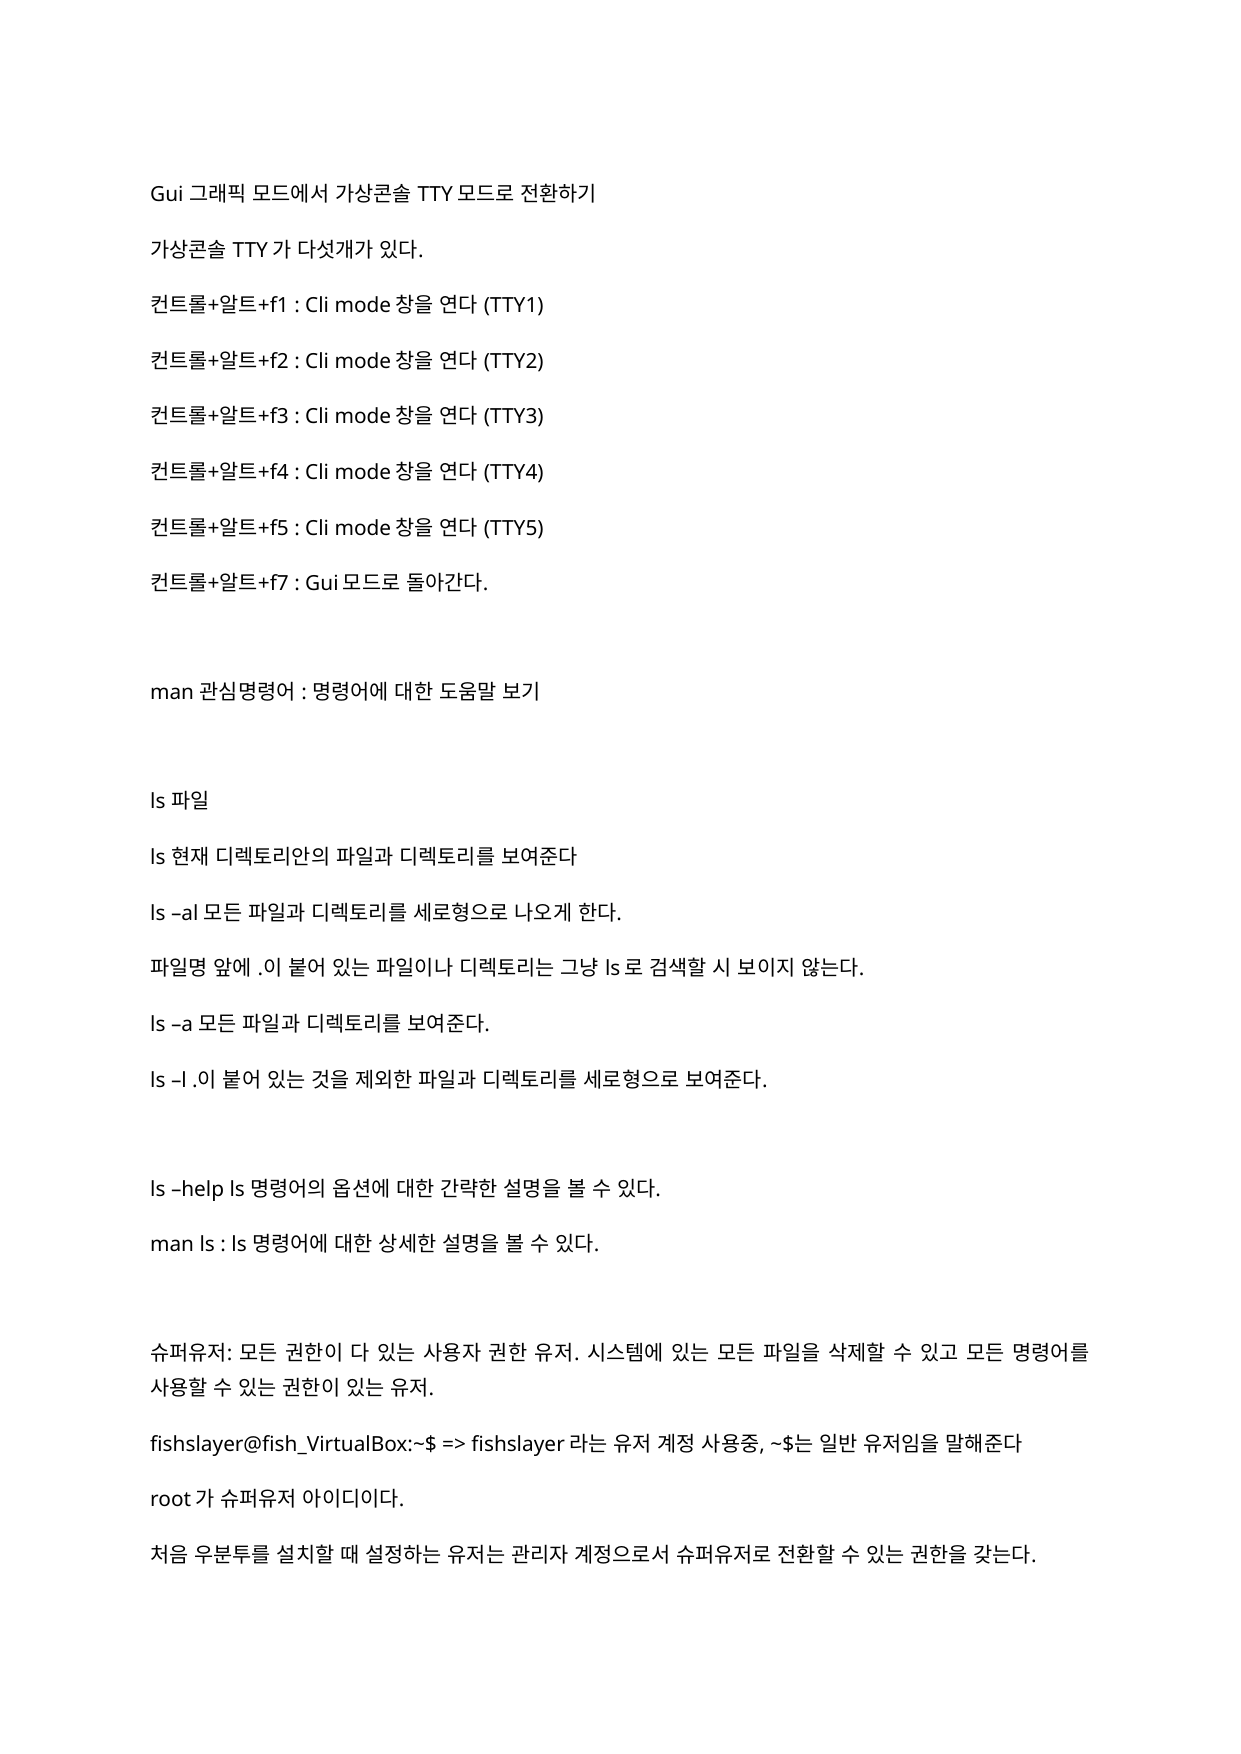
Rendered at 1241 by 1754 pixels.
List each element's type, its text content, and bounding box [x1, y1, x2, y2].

text ls –help ls 명령어의 옵션에 대한 간략한 설명을 볼 수 있다. [150, 1172, 1090, 1202]
text 컨트롤+알트+f5 : Cli mode창을 연다 (TTY5) [150, 511, 1090, 541]
text root가 슈퍼유저 아이디이다. [150, 1483, 1090, 1513]
text 컨트롤+알트+f3 : Cli mode창을 연다 (TTY3) [150, 400, 1090, 430]
text man 관심명령어 : 명령어에 대한 도움말 보기 [150, 676, 1090, 706]
text 컨트롤+알트+f2 : Cli mode창을 연다 (TTY2) [150, 344, 1090, 374]
text 처음 우분투를 설치할 때 설정하는 유저는 관리자 계정으로서 슈퍼유저로 전환할 수 있는 권한을 갖는다. [150, 1538, 1090, 1568]
text 컨트롤+알트+f4 : Cli mode창을 연다 (TTY4) [150, 455, 1090, 486]
text ls –l .이 붙어 있는 것을 제외한 파일과 디렉토리를 세로형으로 보여준다. [150, 1063, 1090, 1093]
text Gui 그래픽 모드에서 가상콘솔 TTY모드로 전환하기 [150, 177, 1090, 207]
text fishslayer@fish_VirtualBox:~$ => fishslayer라는 유저 계정 사용중, ~$는 일반 유저임을 말해준다 [150, 1427, 1090, 1457]
text 슈퍼유저: 모든 권한이 다 있는 사용자 권한 유저. 시스템에 있는 모든 파일을 삭제할 수 있고 모든 명령어를 사용할 수 있는 권한이 있는 유저. [150, 1337, 1090, 1402]
text 컨트롤+알트+f7 : Gui모드로 돌아간다. [150, 567, 1090, 597]
text ls –al 모든 파일과 디렉토리를 세로형으로 나오게 한다. [150, 896, 1090, 926]
text man ls : ls 명령어에 대한 상세한 설명을 볼 수 있다. [150, 1227, 1090, 1258]
text ls 현재 디렉토리안의 파일과 디렉토리를 보여준다 [150, 840, 1090, 871]
text ls 파일 [150, 785, 1090, 815]
text 파일명 앞에 .이 붙어 있는 파일이나 디렉토리는 그냥 ls로 검색할 시 보이지 않는다. [150, 952, 1090, 982]
text 컨트롤+알트+f1 : Cli mode창을 연다 (TTY1) [150, 288, 1090, 319]
text 가상콘솔 TTY가 다섯개가 있다. [150, 233, 1090, 263]
text ls –a 모든 파일과 디렉토리를 보여준다. [150, 1007, 1090, 1037]
